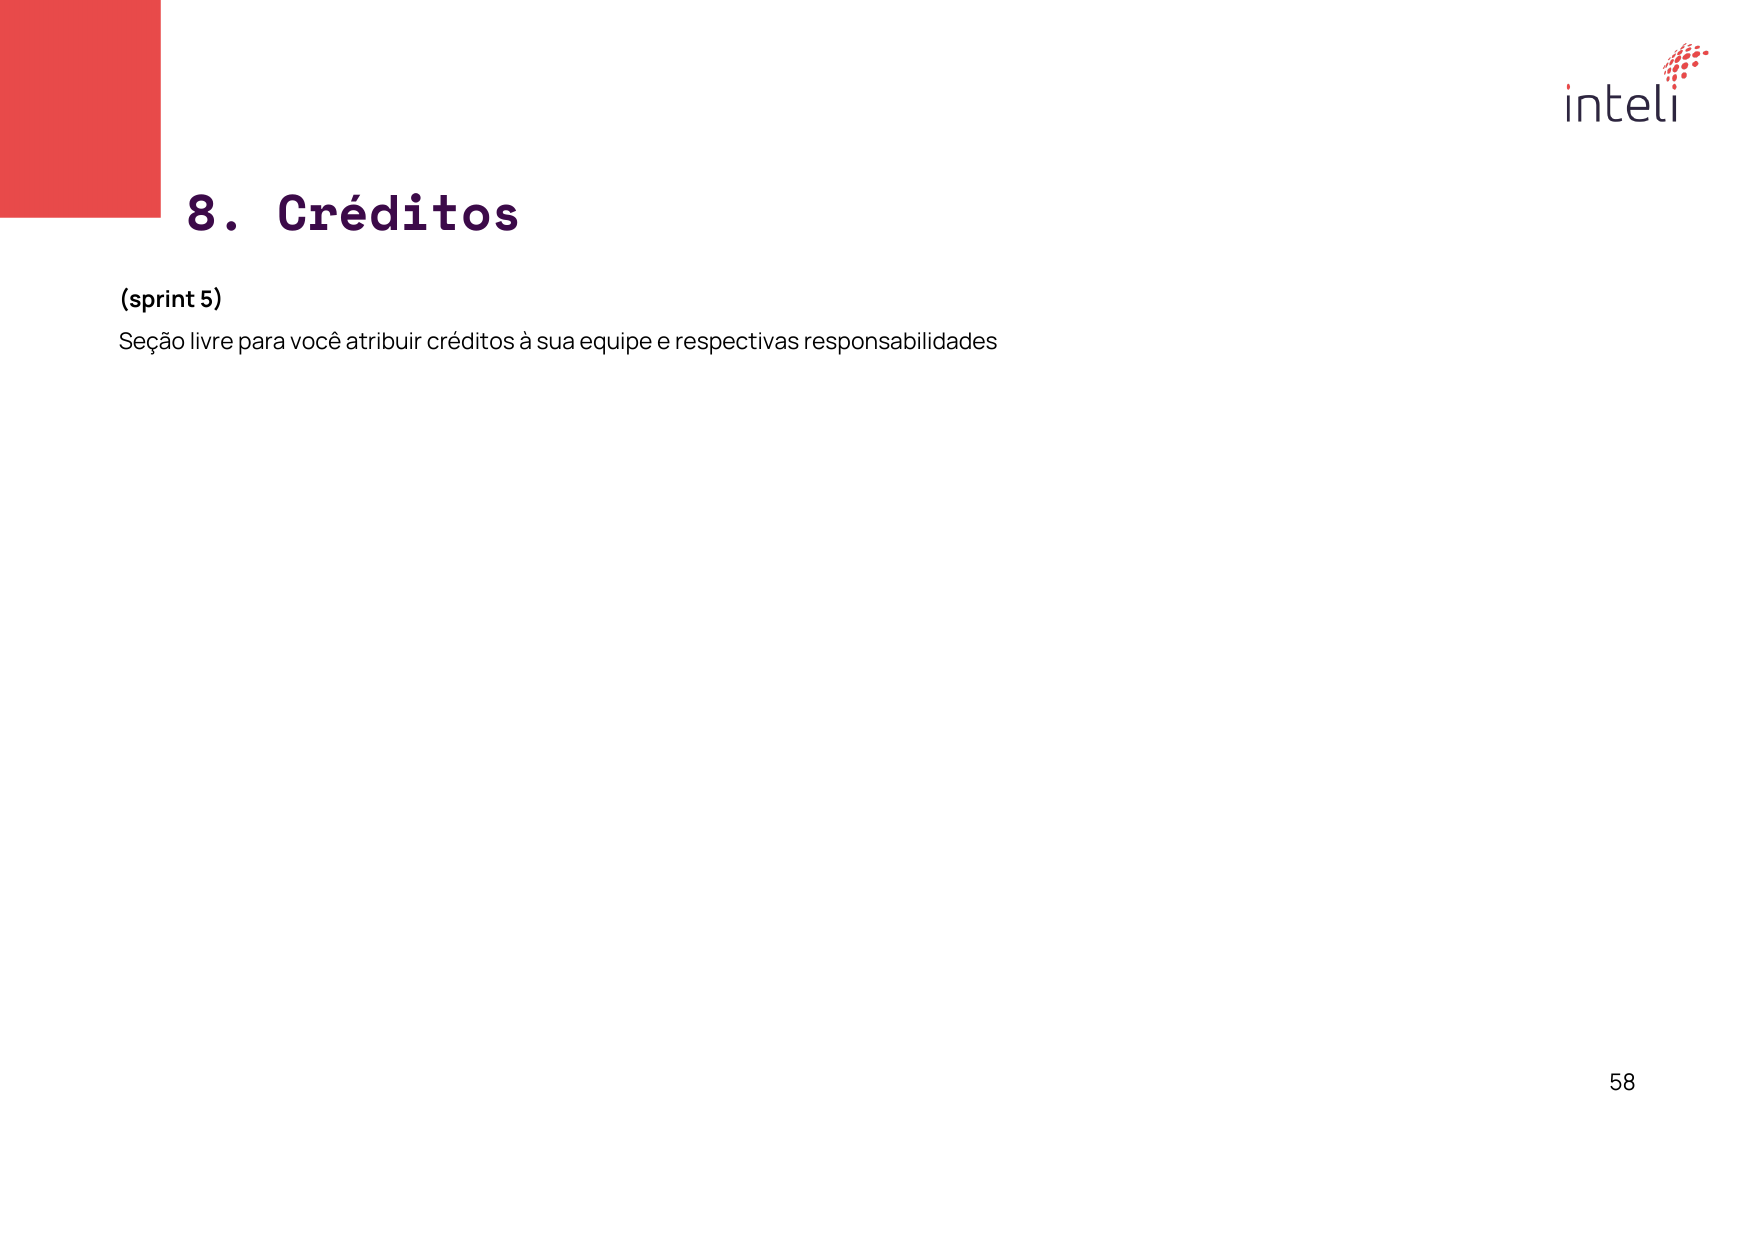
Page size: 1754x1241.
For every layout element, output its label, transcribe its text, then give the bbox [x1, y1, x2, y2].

subtitle (sprint 5) [118, 283, 1636, 314]
text Seção livre para você atribuir créditos à sua equipe e respectivas responsabilidades [118, 325, 1636, 357]
picture [0, 0, 161, 218]
subtitle 8. Créditos [118, 174, 1636, 248]
picture [1566, 43, 1709, 122]
